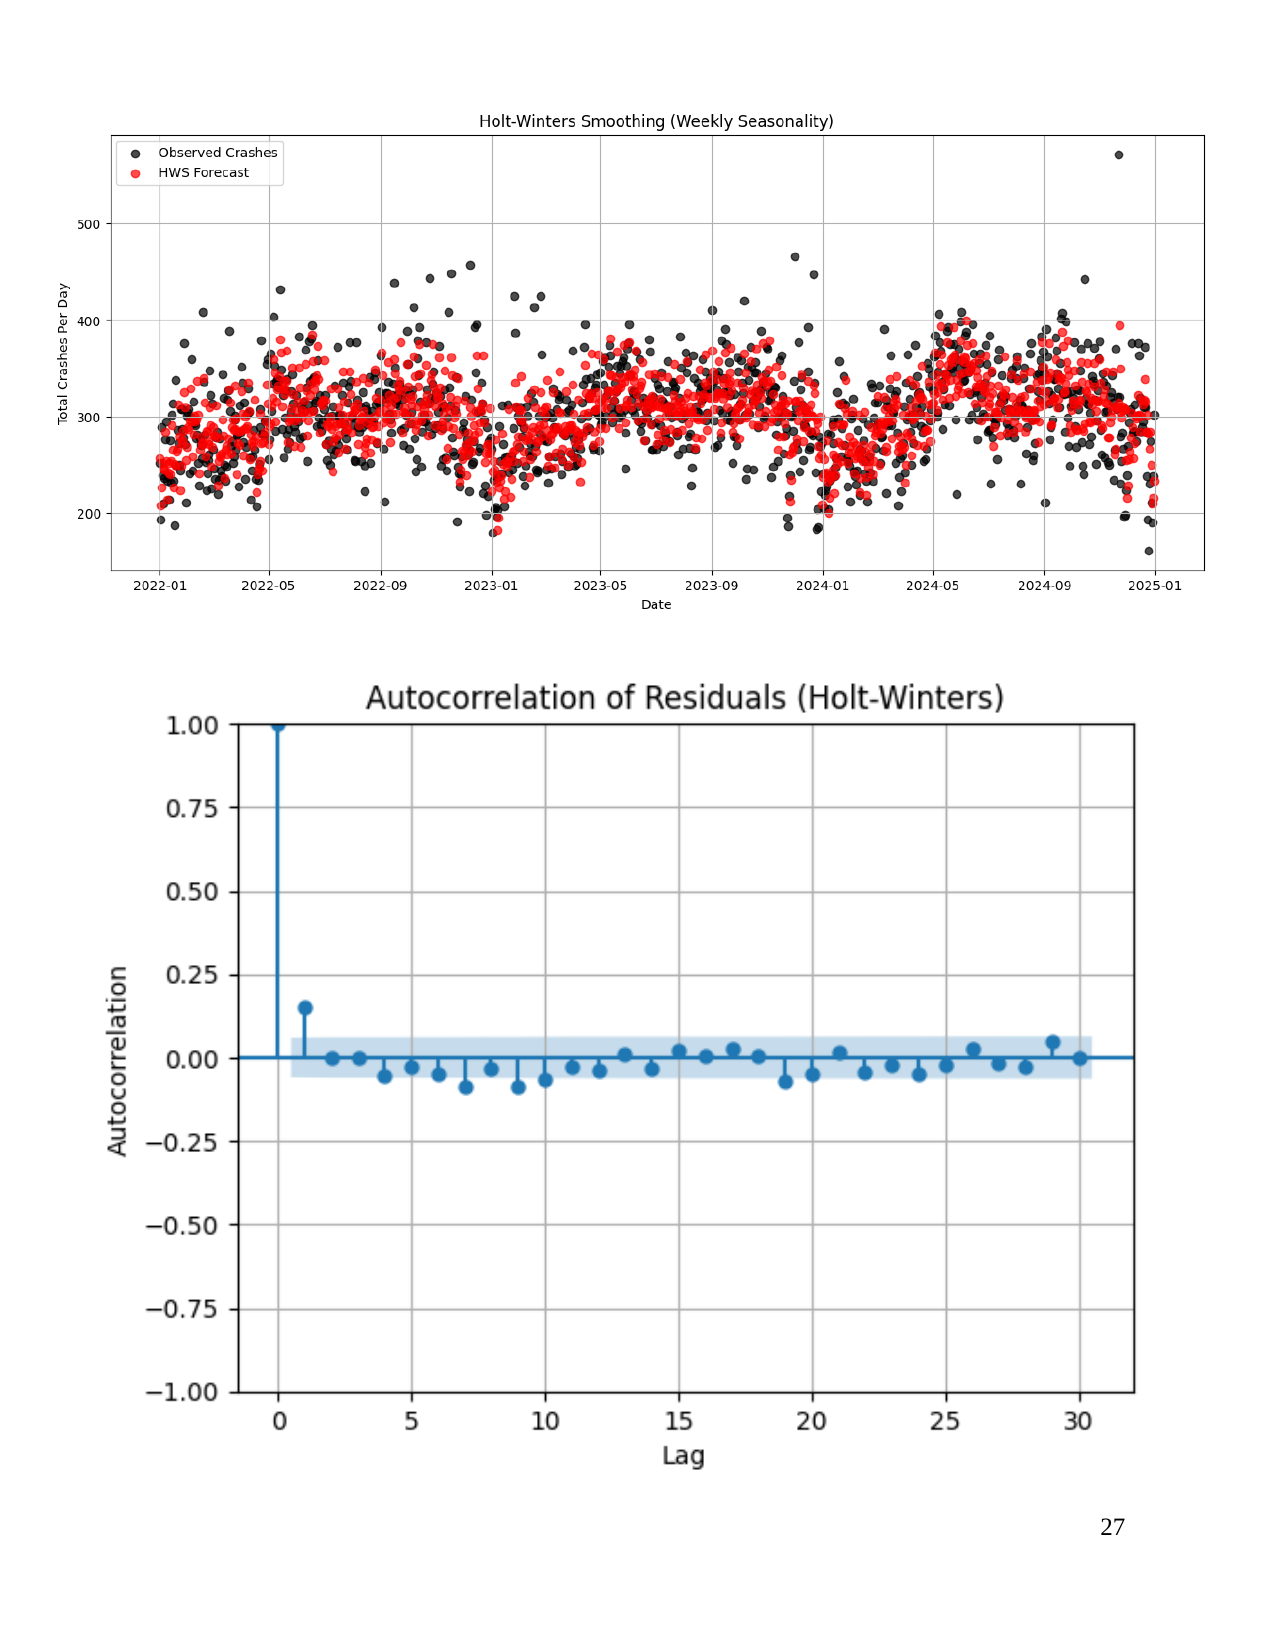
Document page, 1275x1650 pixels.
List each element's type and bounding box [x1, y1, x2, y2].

picture [90, 666, 1150, 1488]
picture [48, 105, 1213, 620]
